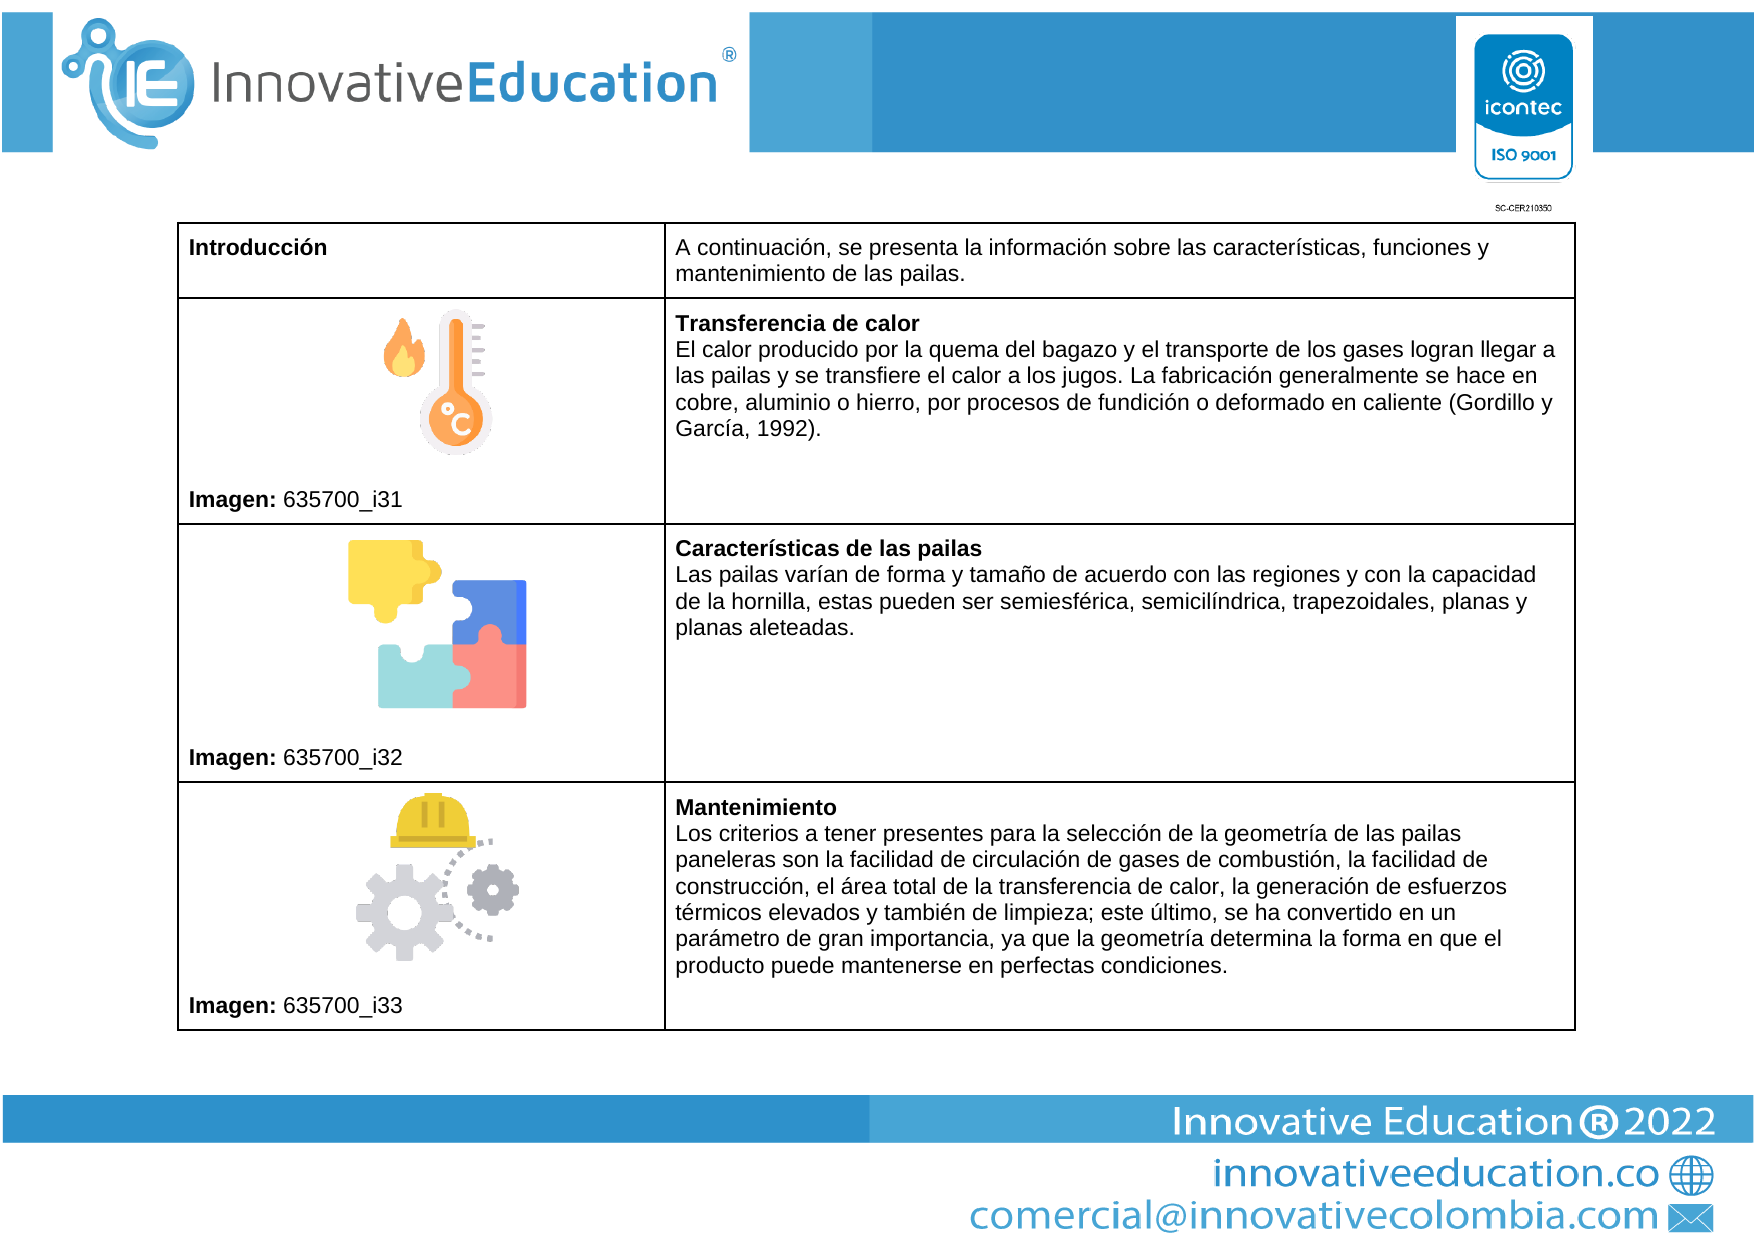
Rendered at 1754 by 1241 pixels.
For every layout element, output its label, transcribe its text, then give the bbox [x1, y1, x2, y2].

picture [1471, 32, 1576, 214]
table_cell Imagen: 635700_i31 [179, 299, 664, 522]
picture [365, 309, 510, 455]
picture [353, 793, 521, 961]
table_cell Imagen: 635700_i33 [179, 783, 664, 1029]
picture [2, 0, 1754, 166]
table_cell Características de las pailas Las pailas varían de forma y tamaño de acuerdo con las regiones y con la capacidad de la hornilla, estas pueden ser semiesférica, semicilíndrica, trapezoidales, planas y planas aleteadas. [666, 525, 1574, 781]
table_cell Mantenimiento Los criterios a tener presentes para la selección de la geometría de las pailas paneleras son la facilidad de circulación de gases de combustión, la facilidad de construcción, el área total de la transferencia de calor, la generación de esfuerzos térmicos elevados y también de limpieza; este último, se ha convertido en un parámetro de gran importancia, ya que la geometría determina la forma en que el producto puede mantenerse en perfectas condiciones. [666, 783, 1574, 1029]
picture [348, 535, 527, 714]
table_cell Imagen: 635700_i32 [179, 525, 664, 781]
table_cell Introducción [179, 224, 664, 297]
table_cell Transferencia de calor El calor producido por la quema del bagazo y el transporte de los gases logran llegar a las pailas y se transfiere el calor a los jugos. La fabricación generalmente se hace en cobre, aluminio o hierro, por procesos de fundición o deformado en caliente (Gordillo y García, 1992). [666, 299, 1574, 522]
picture [2, 1093, 1754, 1239]
table_cell A continuación, se presenta la información sobre las características, funciones y mantenimiento de las pailas. [666, 224, 1574, 297]
